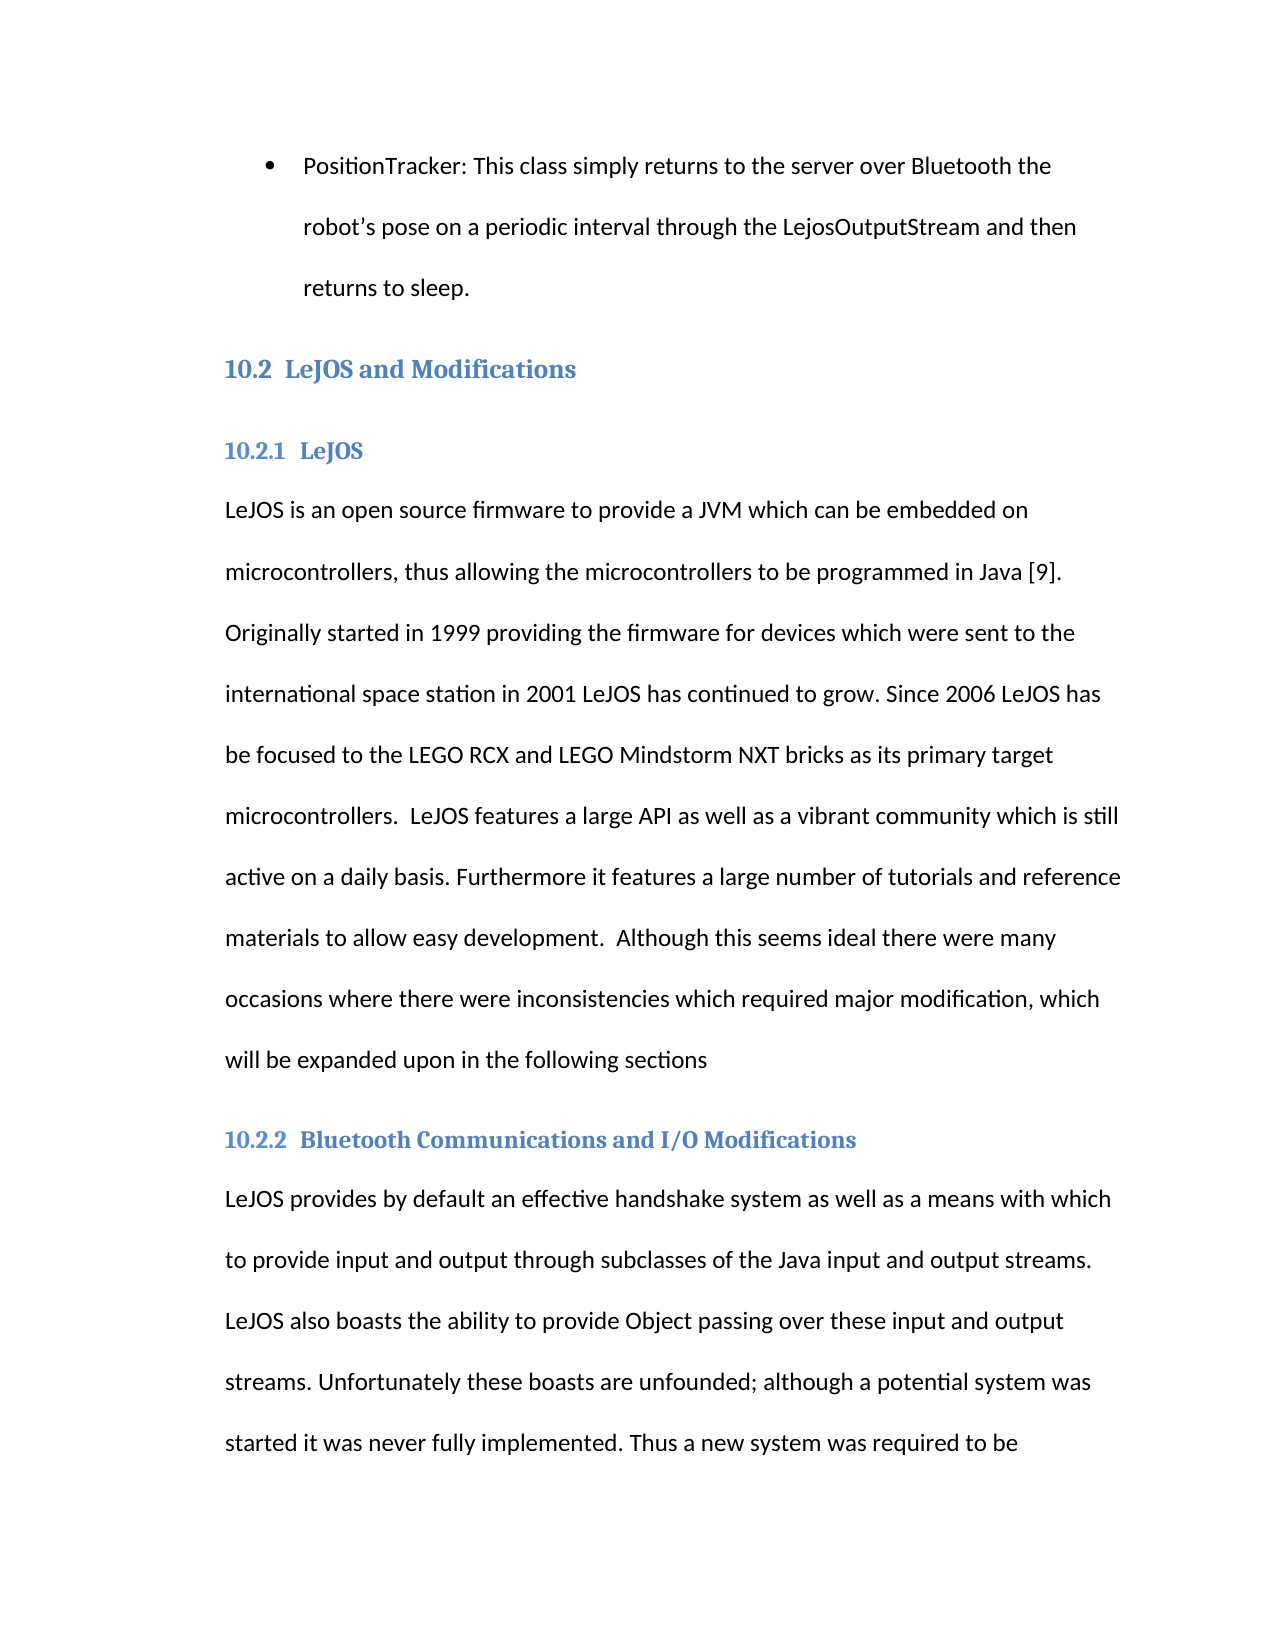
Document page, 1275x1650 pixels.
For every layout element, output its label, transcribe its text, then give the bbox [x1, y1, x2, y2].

subtitle Bluetooth Communications and I/O Modifications [225, 1126, 1125, 1154]
subtitle LeJOS [225, 437, 1125, 466]
subtitle LeJOS and Modifications [225, 354, 1125, 385]
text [225, 1183, 1125, 1458]
list PositionTracker: This class simply returns to the server over Bluetooth the robot’s pose on a periodic interval through the LejosOutputStream and then returns to sleep. [266, 150, 1125, 303]
text LeJOS is an open source firmware to provide a JVM which can be embedded on microcontrollers, thus allowing the microcontrollers to be programmed in Java [9]. Originally started in 1999 providing the firmware for devices which were sent to the international space station in 2001 LeJOS has continued to grow. Since 2006 LeJOS has be focused to the LEGO RCX and LEGO Mindstorm NXT bricks as its primary target microcontrollers. LeJOS features a large API as well as a vibrant community which is still active on a daily basis. Furthermore it features a large number of tutorials and reference materials to allow easy development. Although this seems ideal there were many occasions where there were inconsistencies which required major modification, which will be expanded upon in the following sections [225, 494, 1125, 1074]
